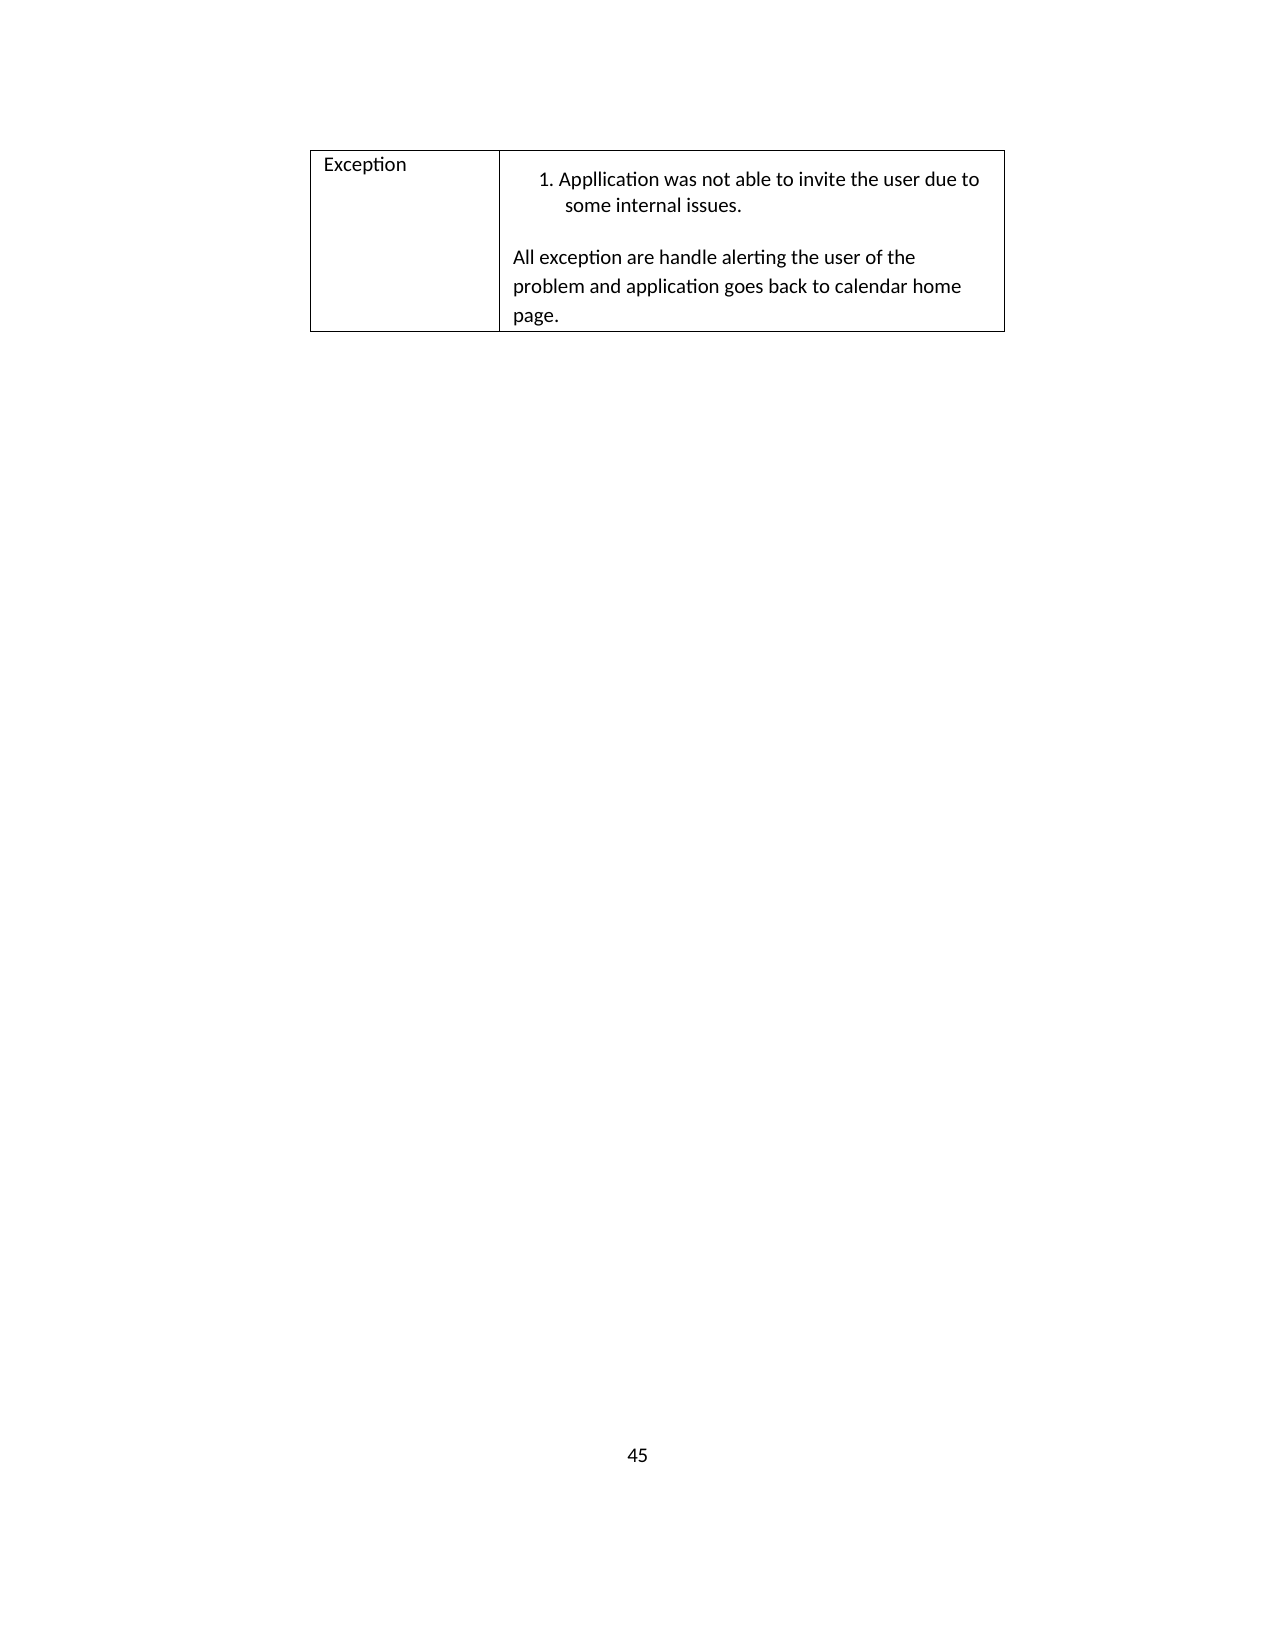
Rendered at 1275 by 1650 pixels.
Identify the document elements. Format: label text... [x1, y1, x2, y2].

table_cell Exception [311, 151, 499, 331]
table_cell 1. Appllication was not able to invite the user due to some internal issues. All exception are handle alerting the user of the problem and application goes back to calendar home page. [500, 151, 1004, 331]
